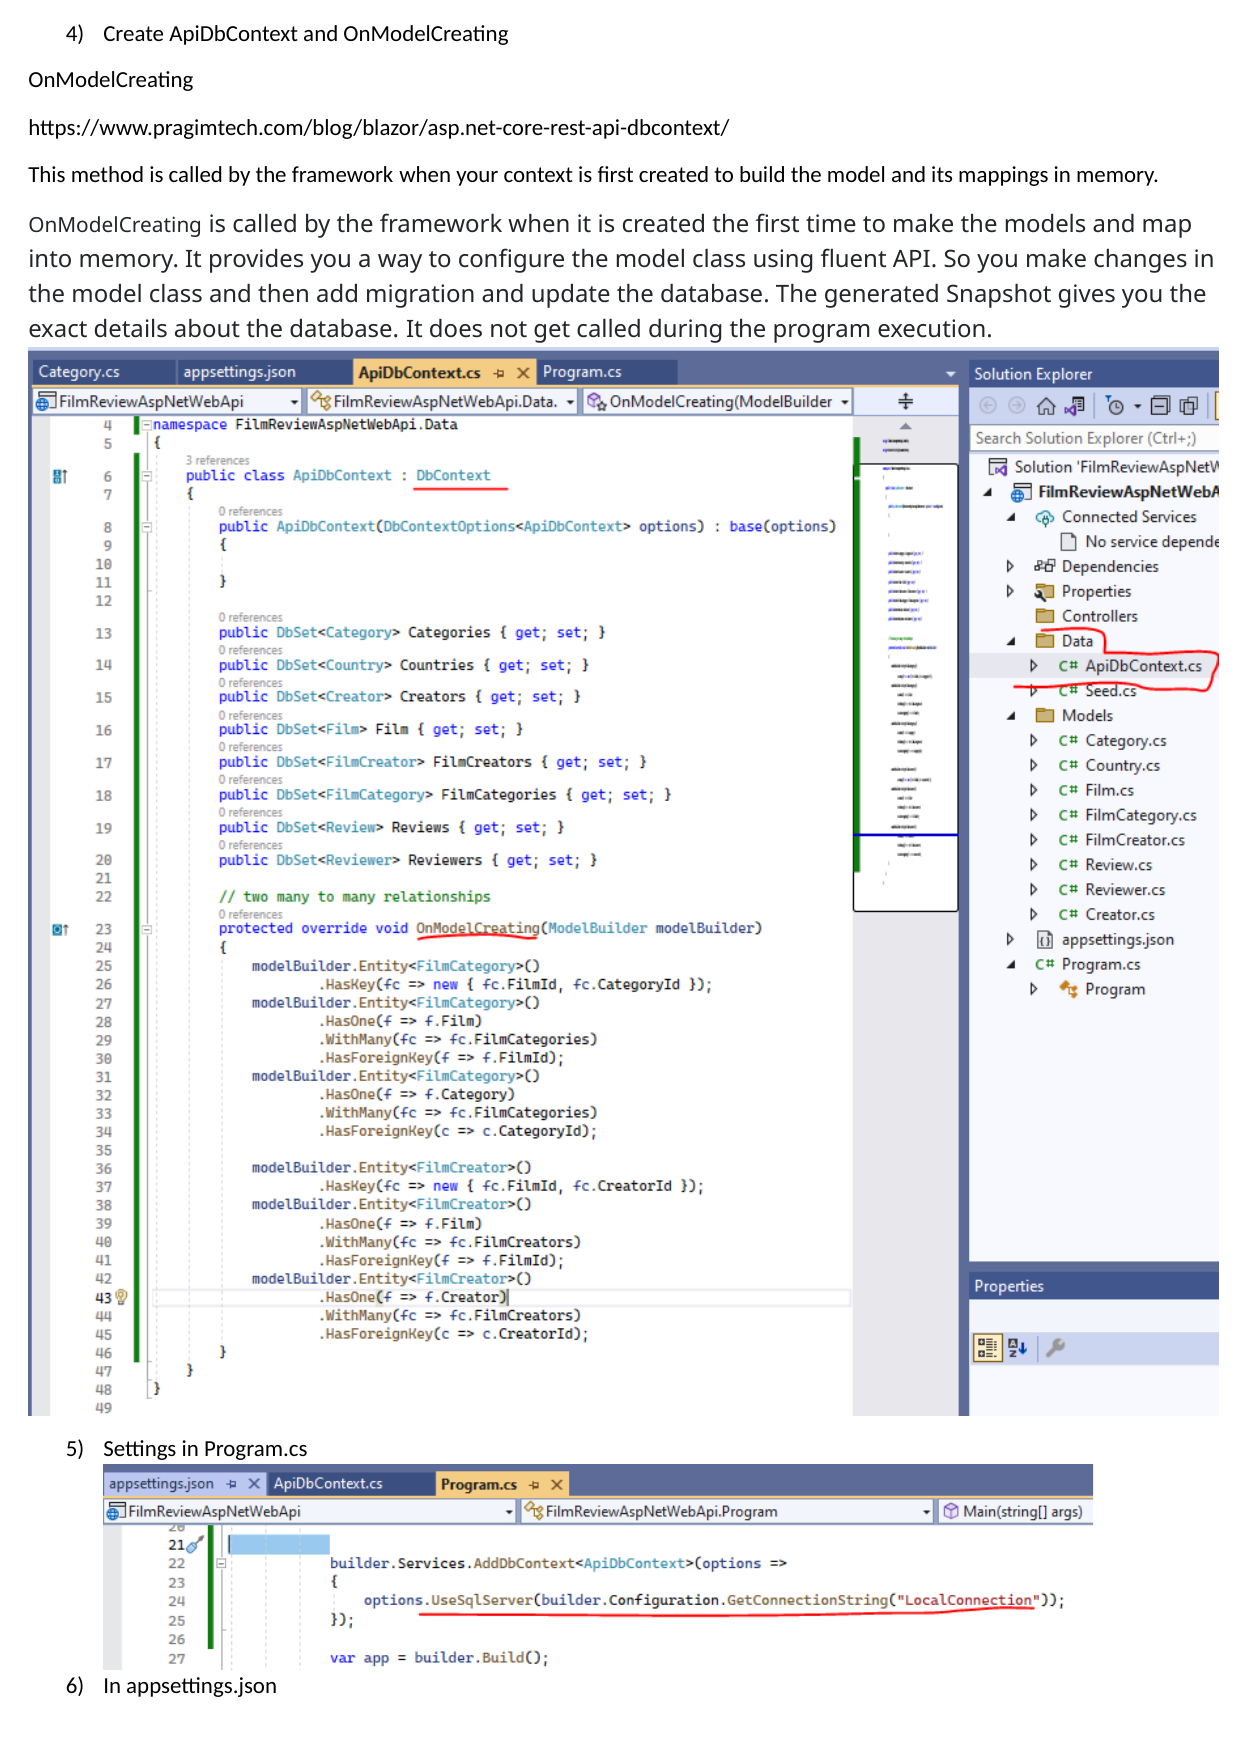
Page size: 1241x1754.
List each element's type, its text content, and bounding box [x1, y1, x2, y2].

list Create ApiDbContext and OnModelCreating [66, 19, 1219, 47]
picture [28, 347, 1219, 1416]
text https://www.pragimtech.com/blog/blazor/asp.net-core-rest-api-dbcontext/ [28, 113, 1219, 141]
picture [103, 1464, 1094, 1670]
list In appsettings.json [66, 1671, 1219, 1699]
text OnModelCreating is called by the framework when it is created the first time to make the models and map into memory. It provides you a way to configure the model class using fluent API. So you make changes in the model class and then add migration and update the database. The generated Snapshot gives you the exact details about the database. It does not get called during the program execution. [28, 207, 1219, 345]
text OnModelCreating [28, 66, 1219, 94]
list Settings in Program.cs [66, 1434, 1219, 1462]
text This method is called by the framework when your context is first created to build the model and its mappings in memory. [28, 160, 1219, 188]
